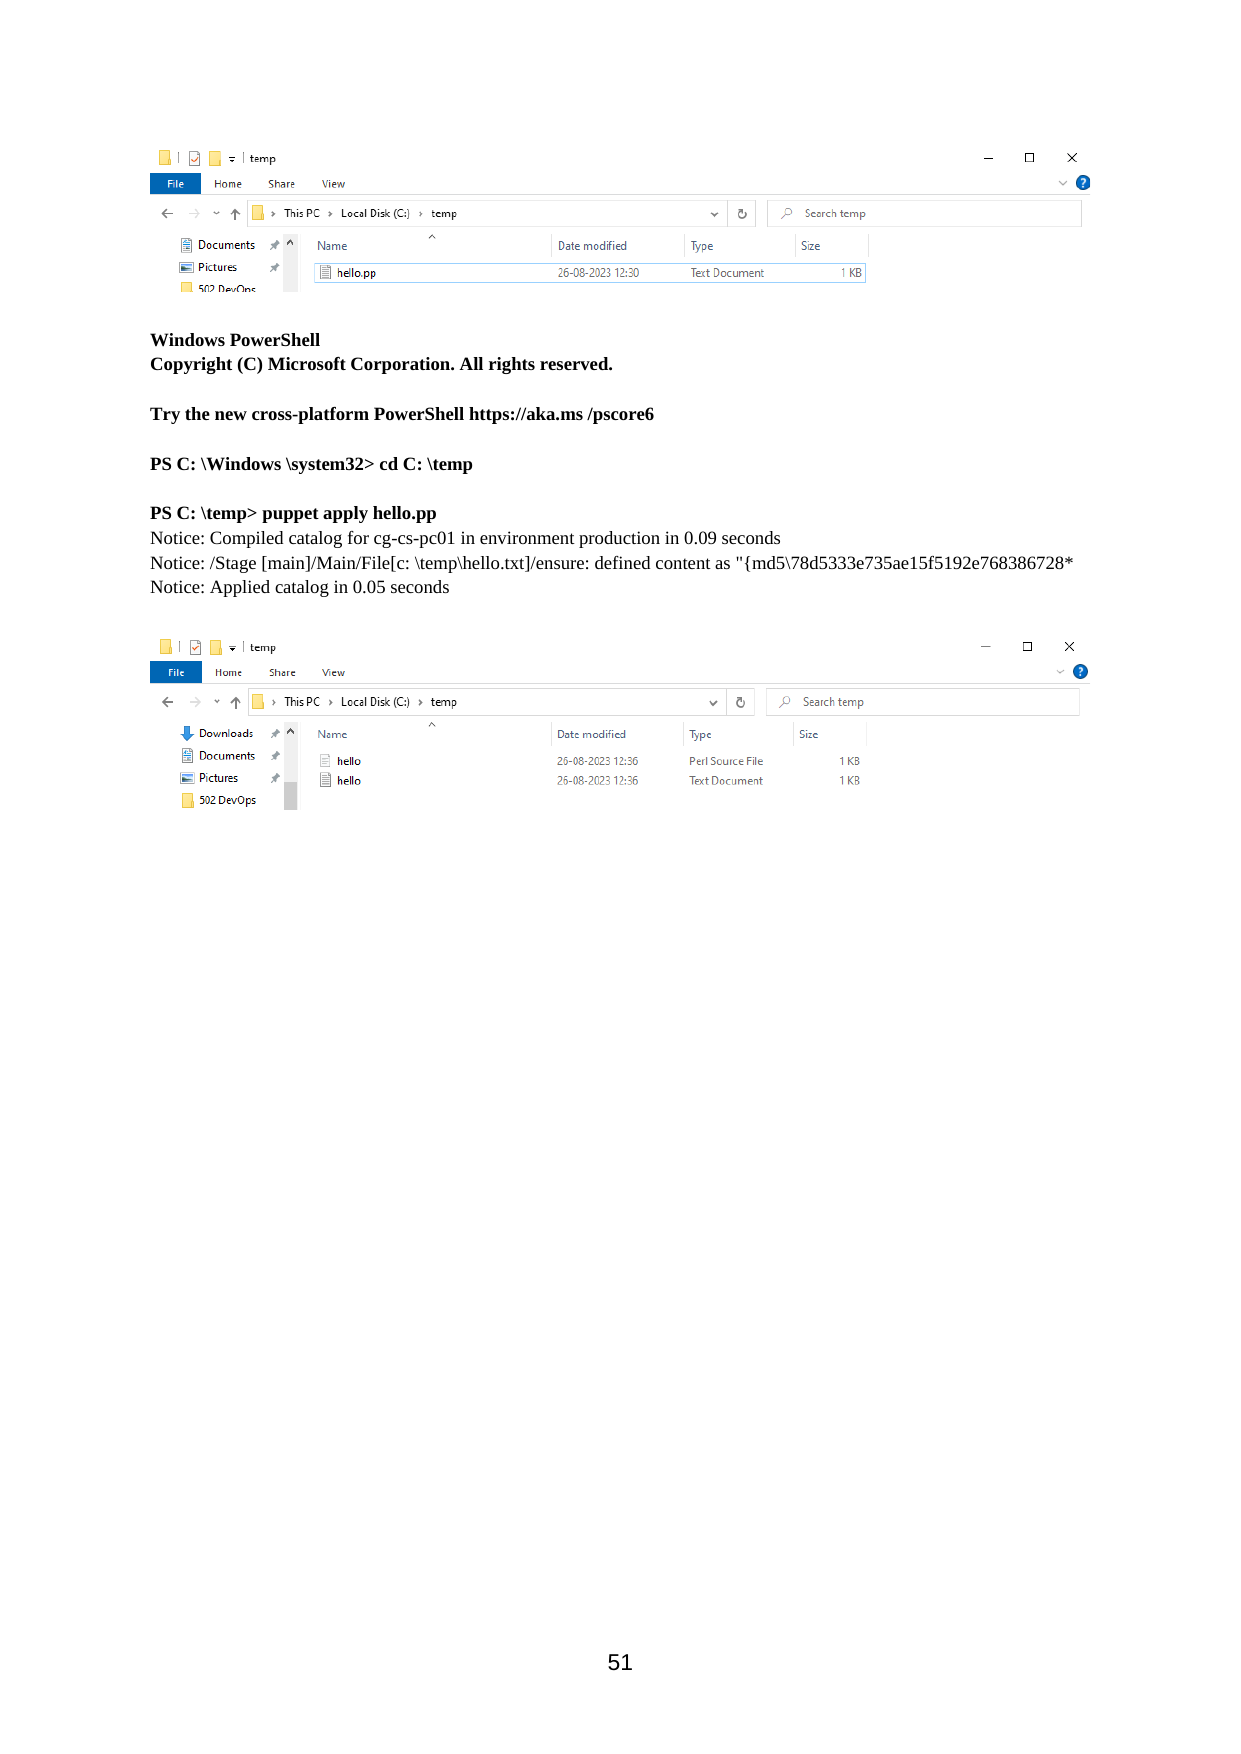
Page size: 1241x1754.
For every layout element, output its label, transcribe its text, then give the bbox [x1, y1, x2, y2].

picture [150, 150, 1091, 292]
text Windows PowerShell [150, 328, 1090, 350]
text PS C: \Windows \system32> cd C: \temp [150, 452, 1090, 474]
picture [150, 634, 1091, 810]
text Notice: Compiled catalog for cg-cs-pc01 in environment production in 0.09 seconds [150, 527, 1090, 548]
text Notice: Applied catalog in 0.05 seconds [150, 576, 1090, 598]
text Notice: /Stage [main]/Main/File[c: \temp\hello.txt]/ensure: defined content as "{md5\78d5333e735ae15f5192e768386728* [150, 552, 1090, 573]
text PS C: \temp> puppet apply hello.pp [150, 502, 1090, 524]
text Copyright (C) Microsoft Corporation. All rights reserved. [150, 353, 1090, 375]
text Try the new cross-platform PowerShell https://aka.ms /pscore6 [150, 403, 1090, 424]
